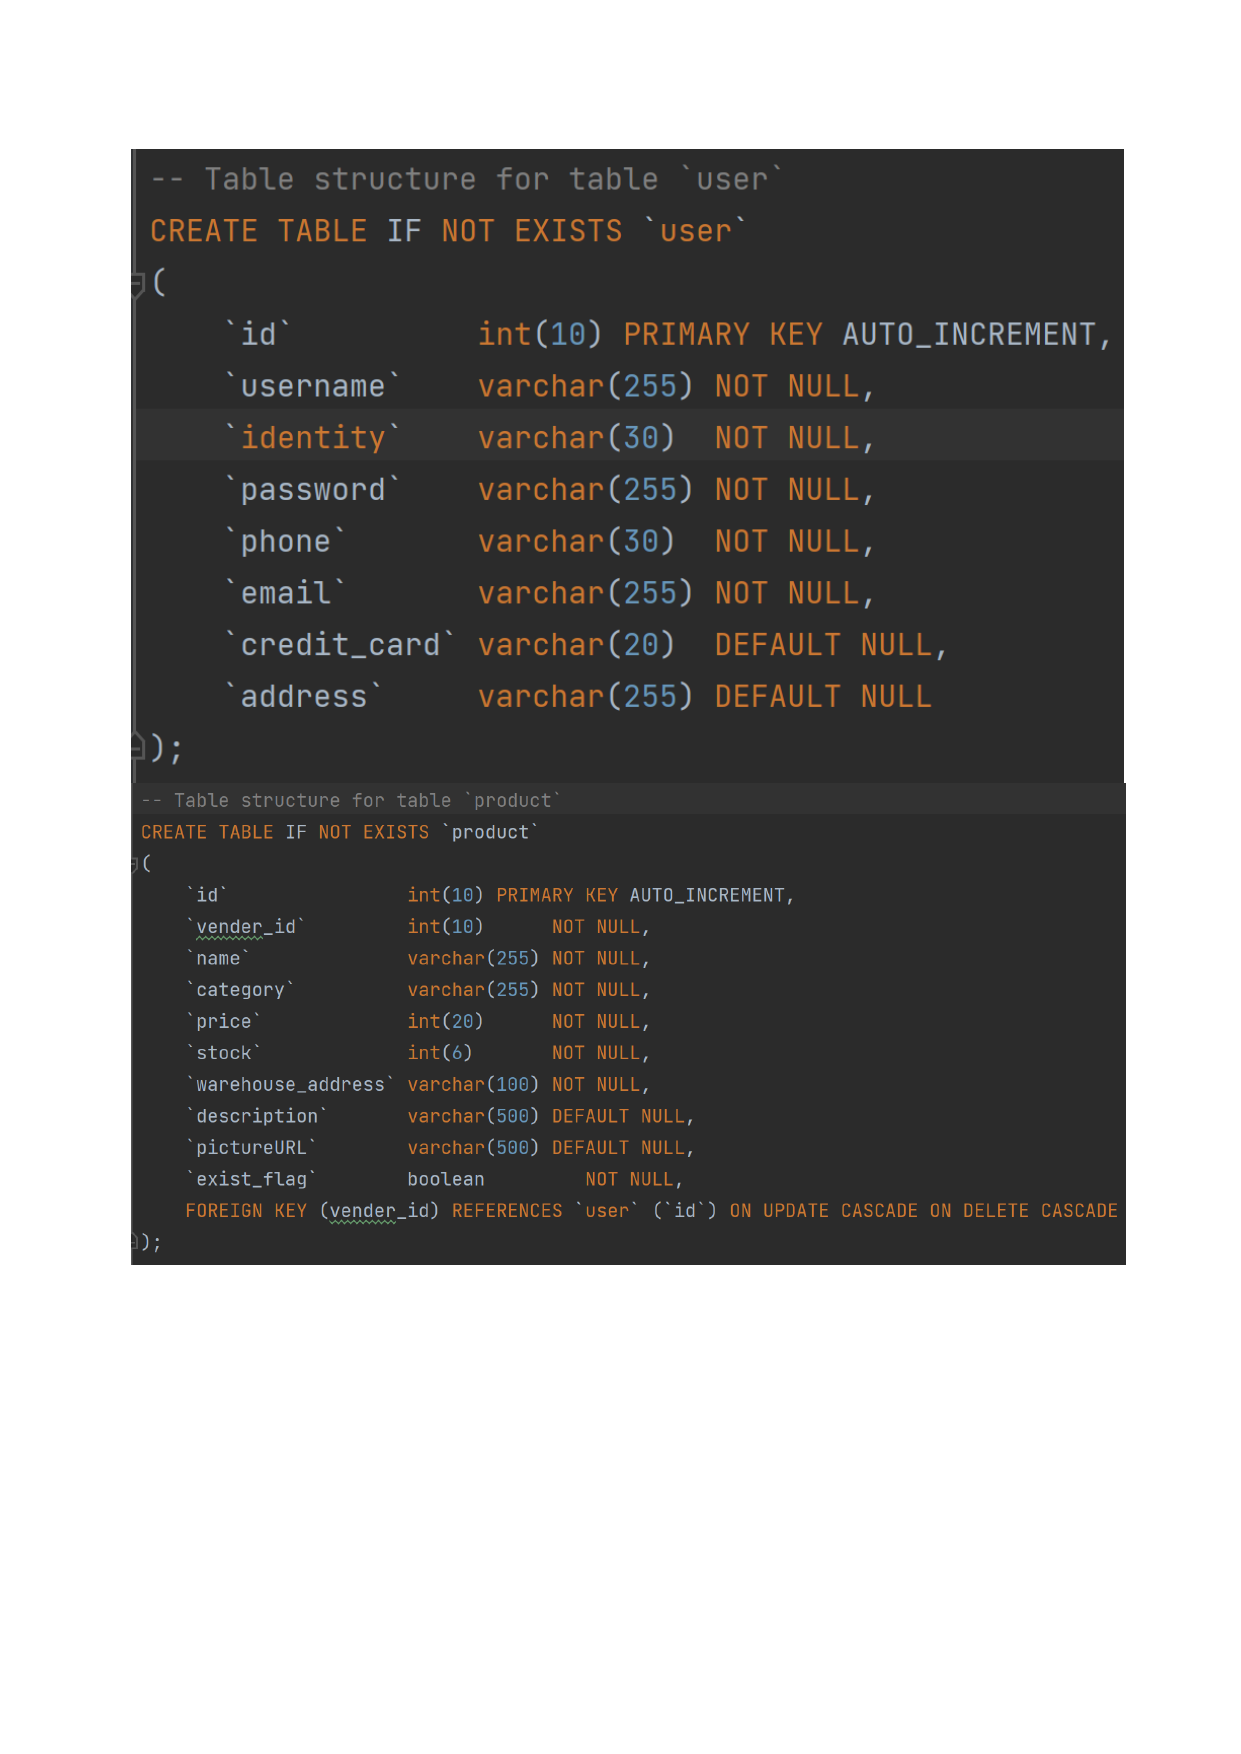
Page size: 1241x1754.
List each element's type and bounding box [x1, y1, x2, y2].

picture [131, 149, 1126, 1265]
